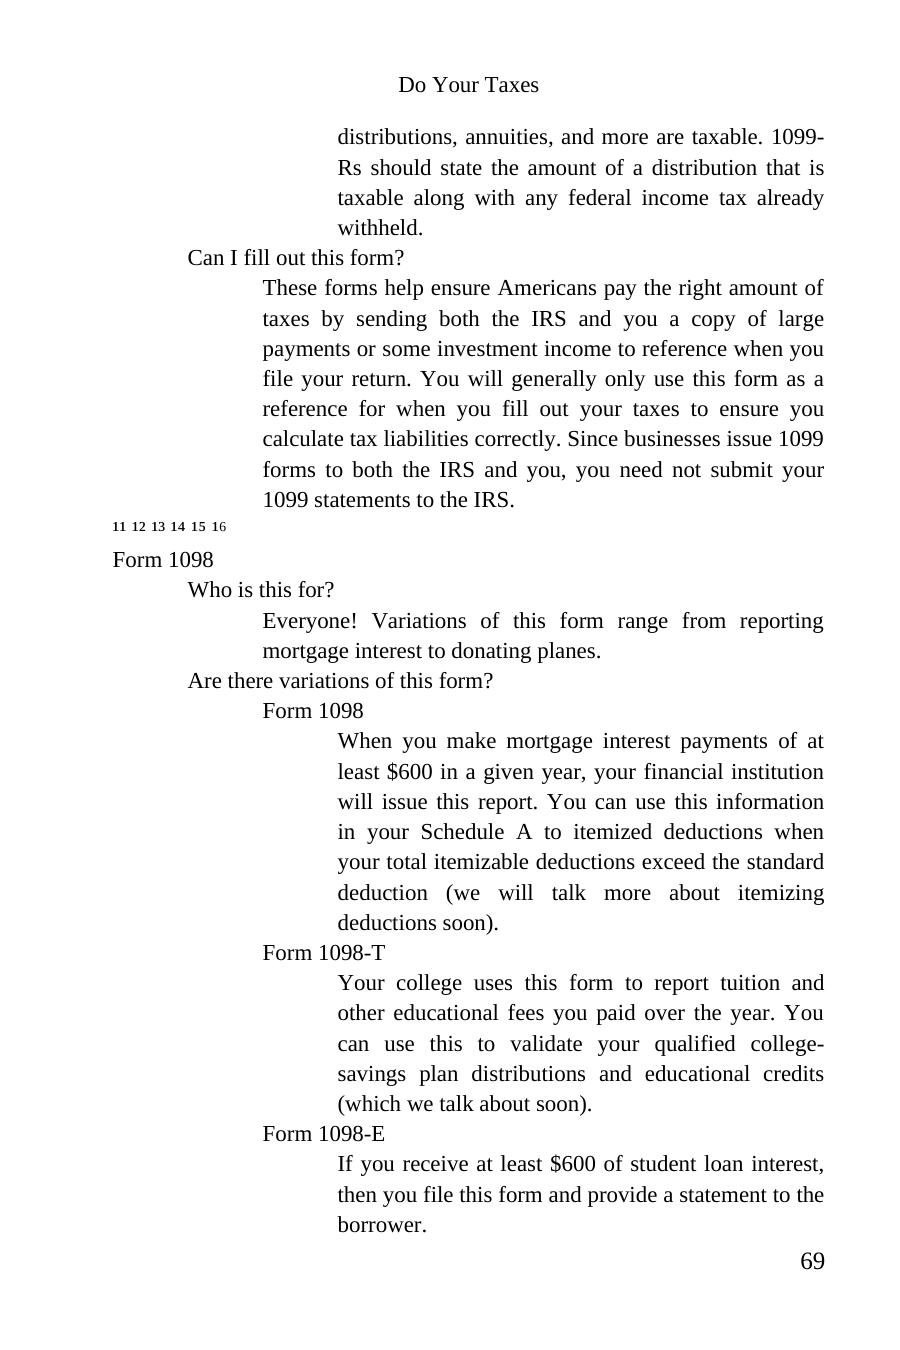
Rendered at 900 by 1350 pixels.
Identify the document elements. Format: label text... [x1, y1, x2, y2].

text Form 1098-T [262, 939, 825, 965]
text Form 1098 [112, 546, 825, 573]
text Form 1098-E [262, 1120, 825, 1147]
text Who is this for? [187, 577, 825, 603]
text ¹¹ ¹² ¹³ ¹⁴ ¹⁵ ¹⁶ [112, 516, 825, 542]
text Form 1098 [262, 697, 825, 724]
text These forms help ensure Americans pay the right amount of taxes by sending both the IRS and you a copy of large payments or some investment income to reference when you file your return. You will generally only use this form as a reference for when you fill out your taxes to ensure you calculate tax liabilities correctly. Since businesses issue 1099 forms to both the IRS and you, you need not submit your 1099 statements to the IRS. [262, 274, 825, 512]
text If you receive at least $600 of student loan interest, then you file this form and provide a statement to the borrower. [337, 1151, 825, 1237]
text Your college uses this form to report tuition and other educational fees you paid over the year. You can use this to validate your qualified college-savings plan distributions and educational credits (which we talk about soon). [337, 969, 825, 1116]
text Everyone! Variations of this form range from reporting mortgage interest to donating planes. [262, 607, 825, 663]
text Can I fill out this form? [187, 244, 825, 271]
text When you make mortgage interest payments of at least $600 in a given year, your financial institution will issue this report. You can use this information in your Schedule A to itemized deductions when your total itemizable deductions exceed the standard deduction (we will talk more about itemizing deductions soon). [337, 728, 825, 935]
text Are there variations of this form? [187, 667, 825, 693]
